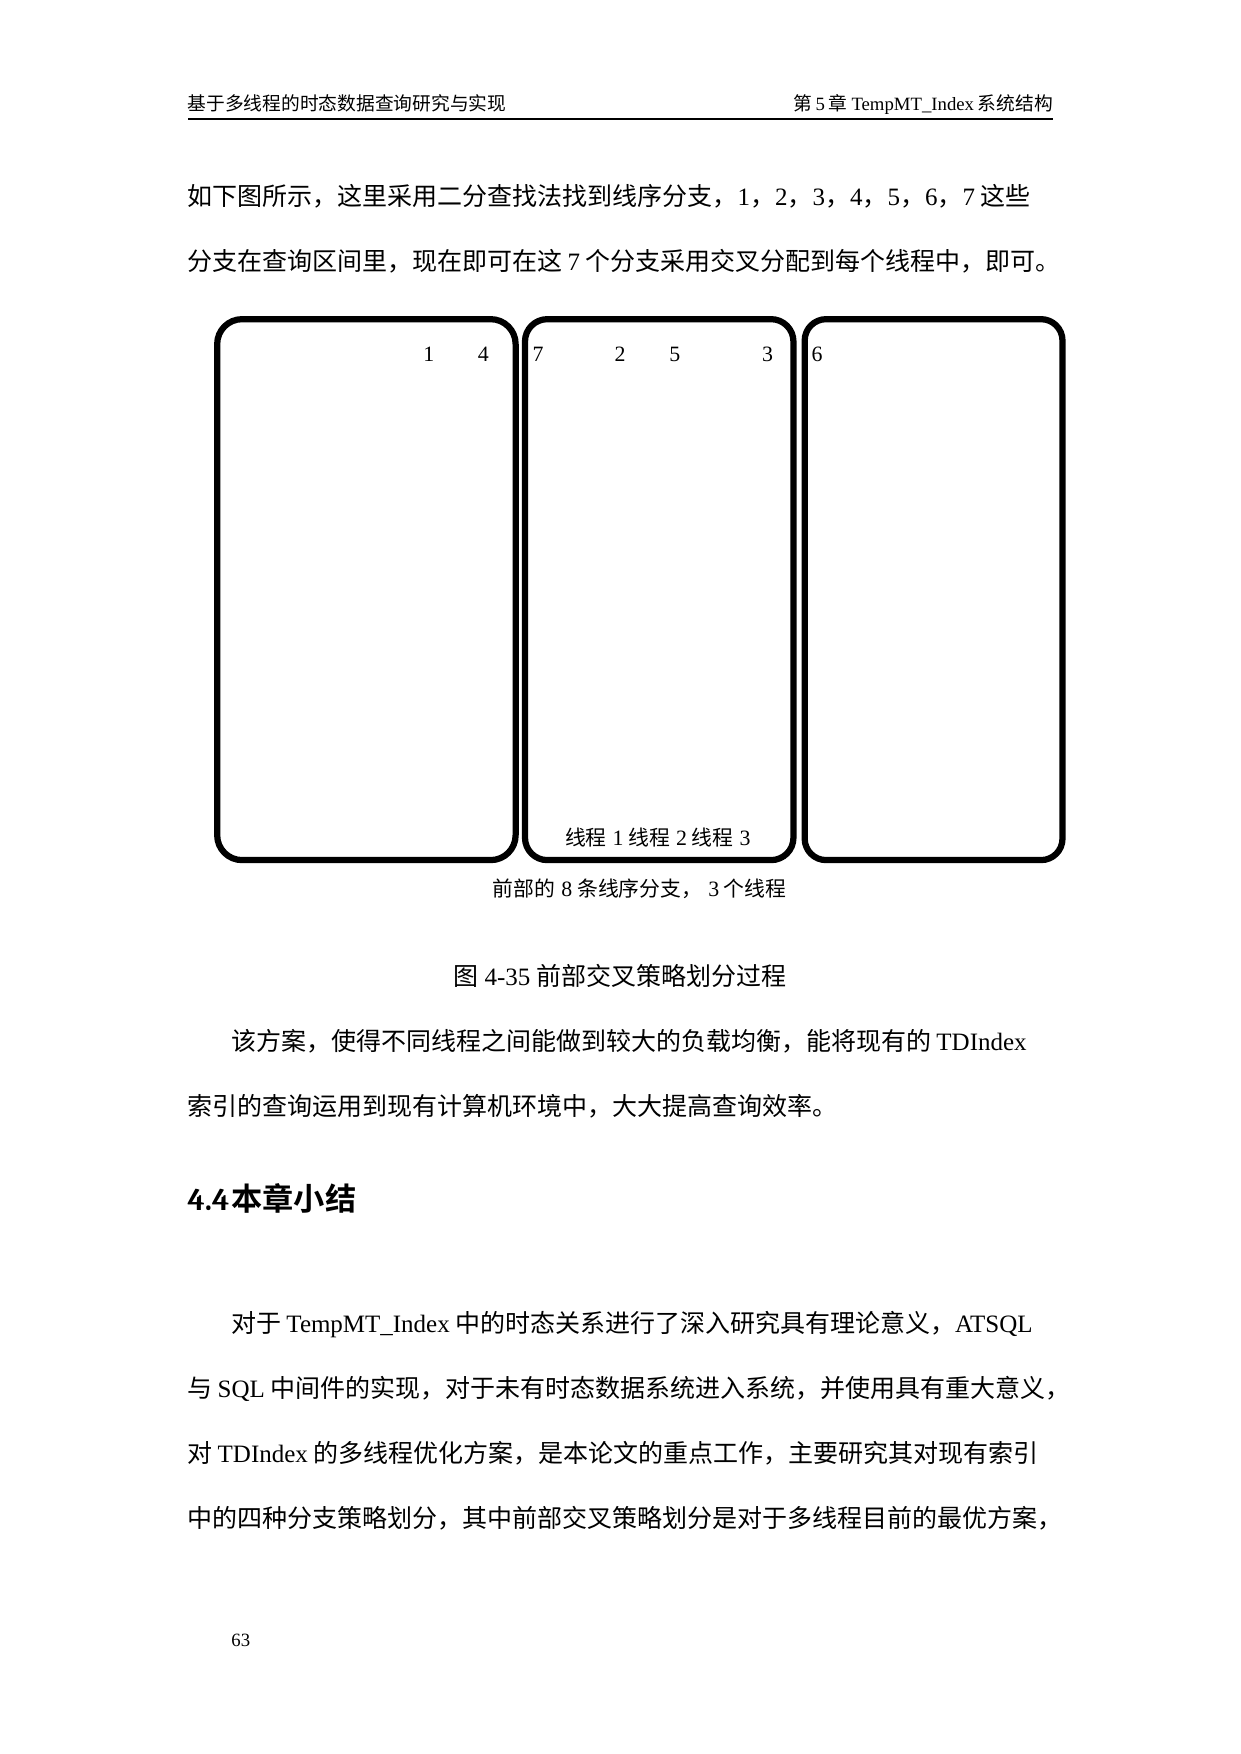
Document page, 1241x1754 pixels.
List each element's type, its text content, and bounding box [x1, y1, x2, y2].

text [187, 162, 1053, 292]
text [187, 1289, 1053, 1549]
text 该方案，使得不同线程之间能做到较大的负载均衡，能将现有的TDIndex索引的查询运用到现有计算机环境中，大大提高查询效率。 [187, 1007, 1053, 1137]
subtitle 本章小结 [187, 1164, 1053, 1229]
